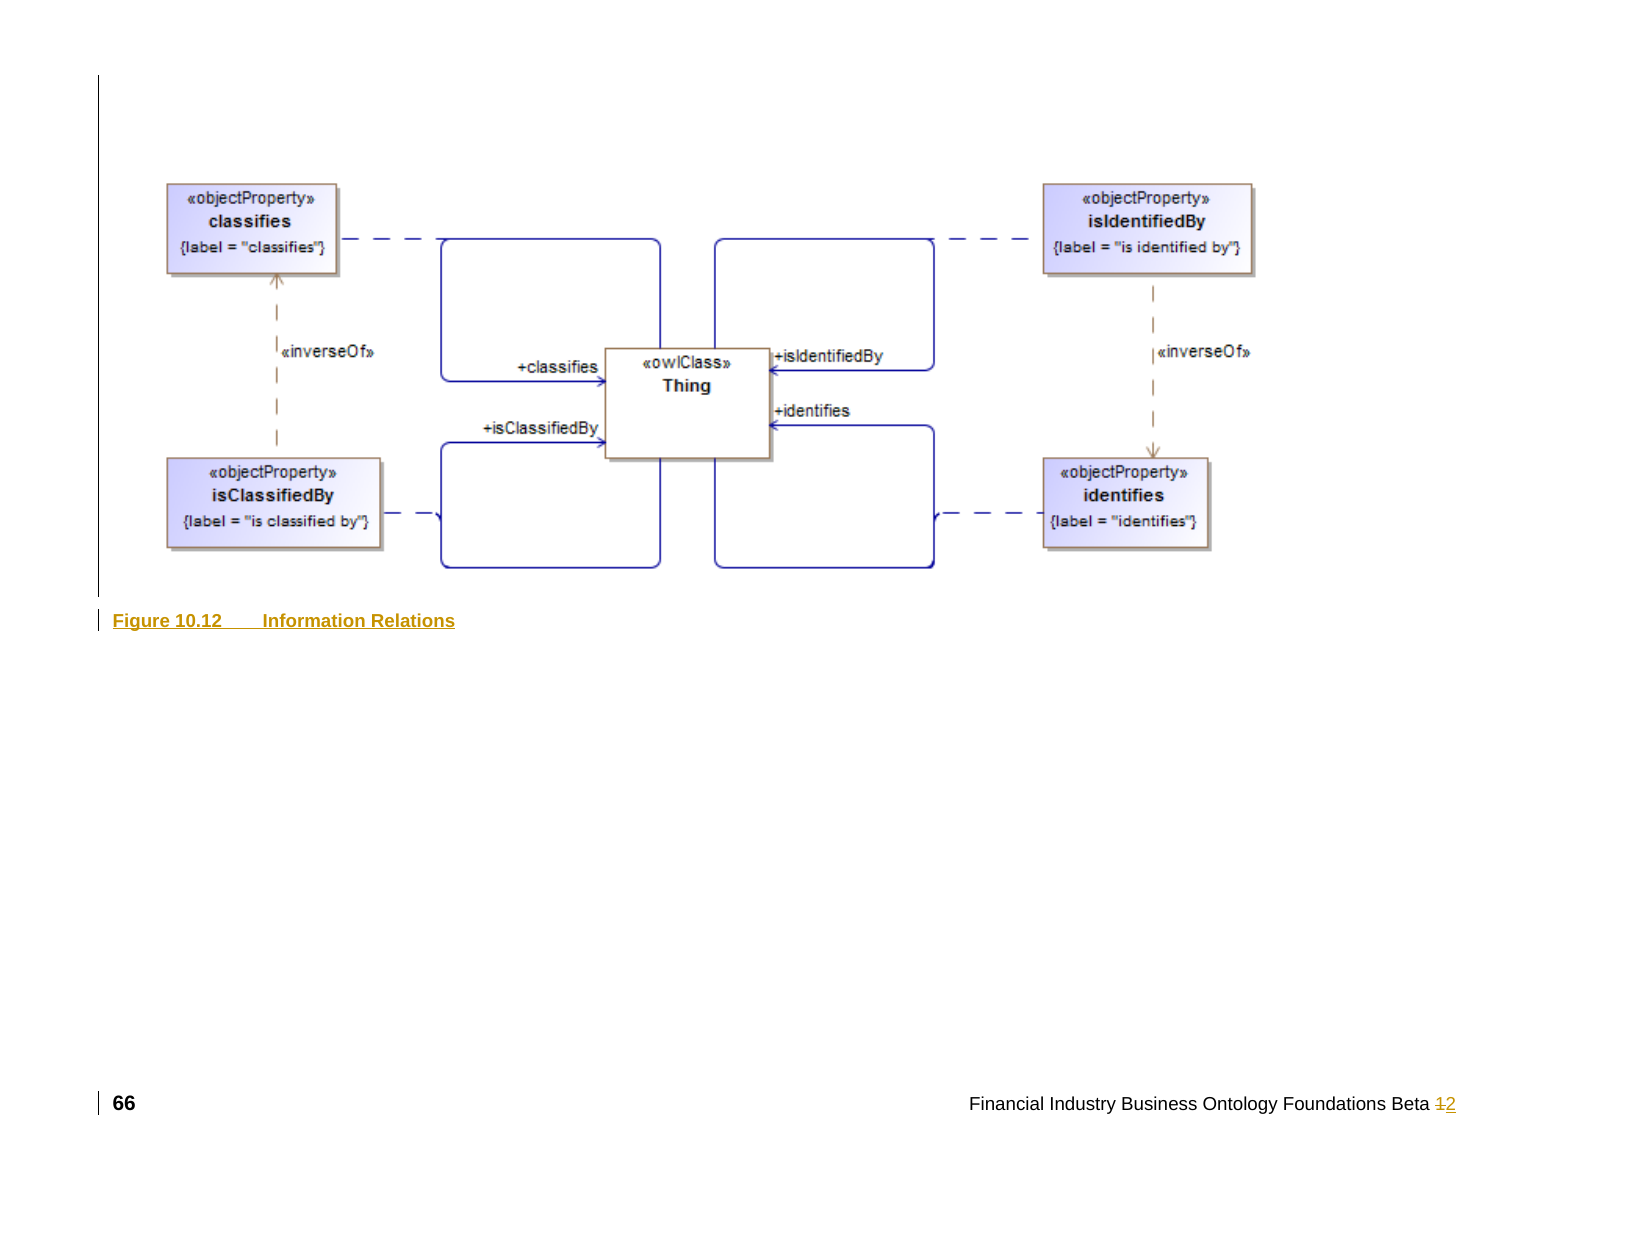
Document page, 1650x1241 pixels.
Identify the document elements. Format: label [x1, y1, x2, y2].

picture [112, 75, 1283, 597]
